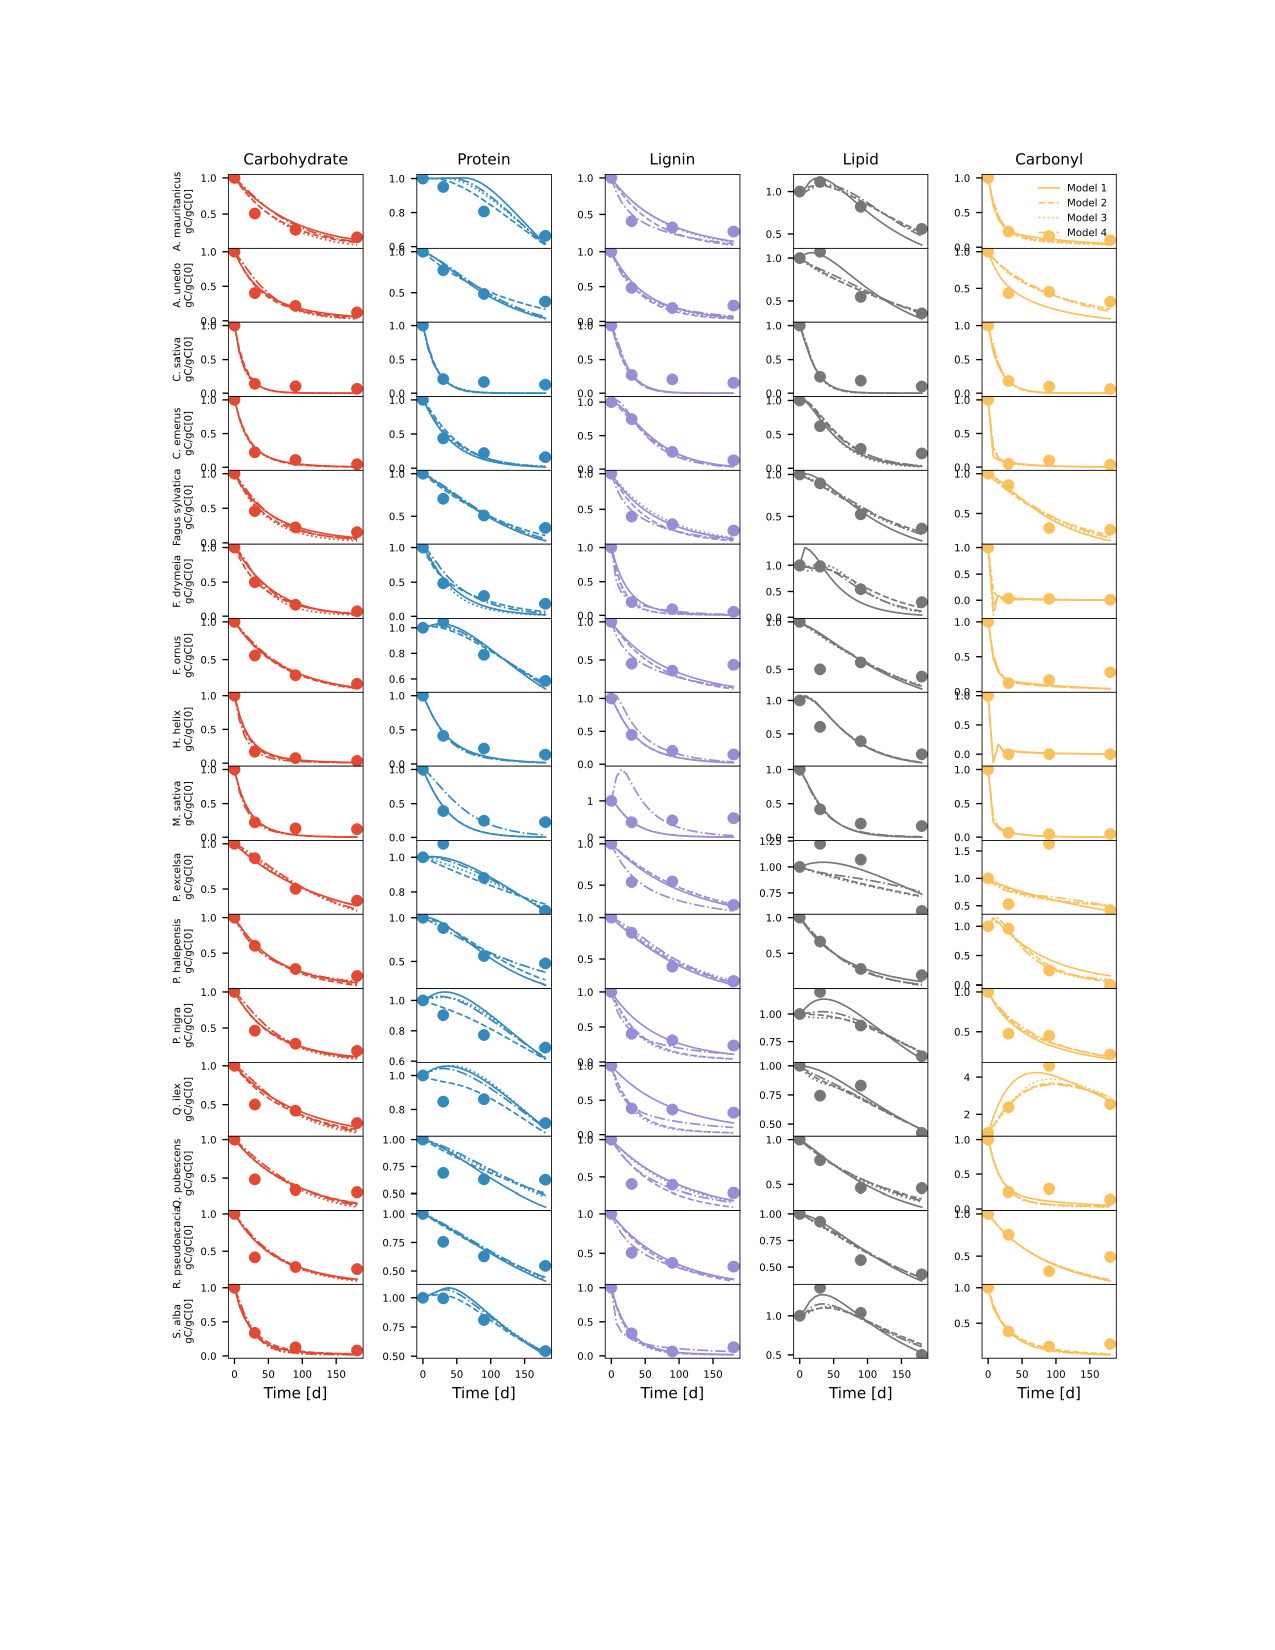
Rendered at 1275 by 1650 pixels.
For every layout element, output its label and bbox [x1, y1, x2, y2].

picture [150, 150, 1125, 1402]
